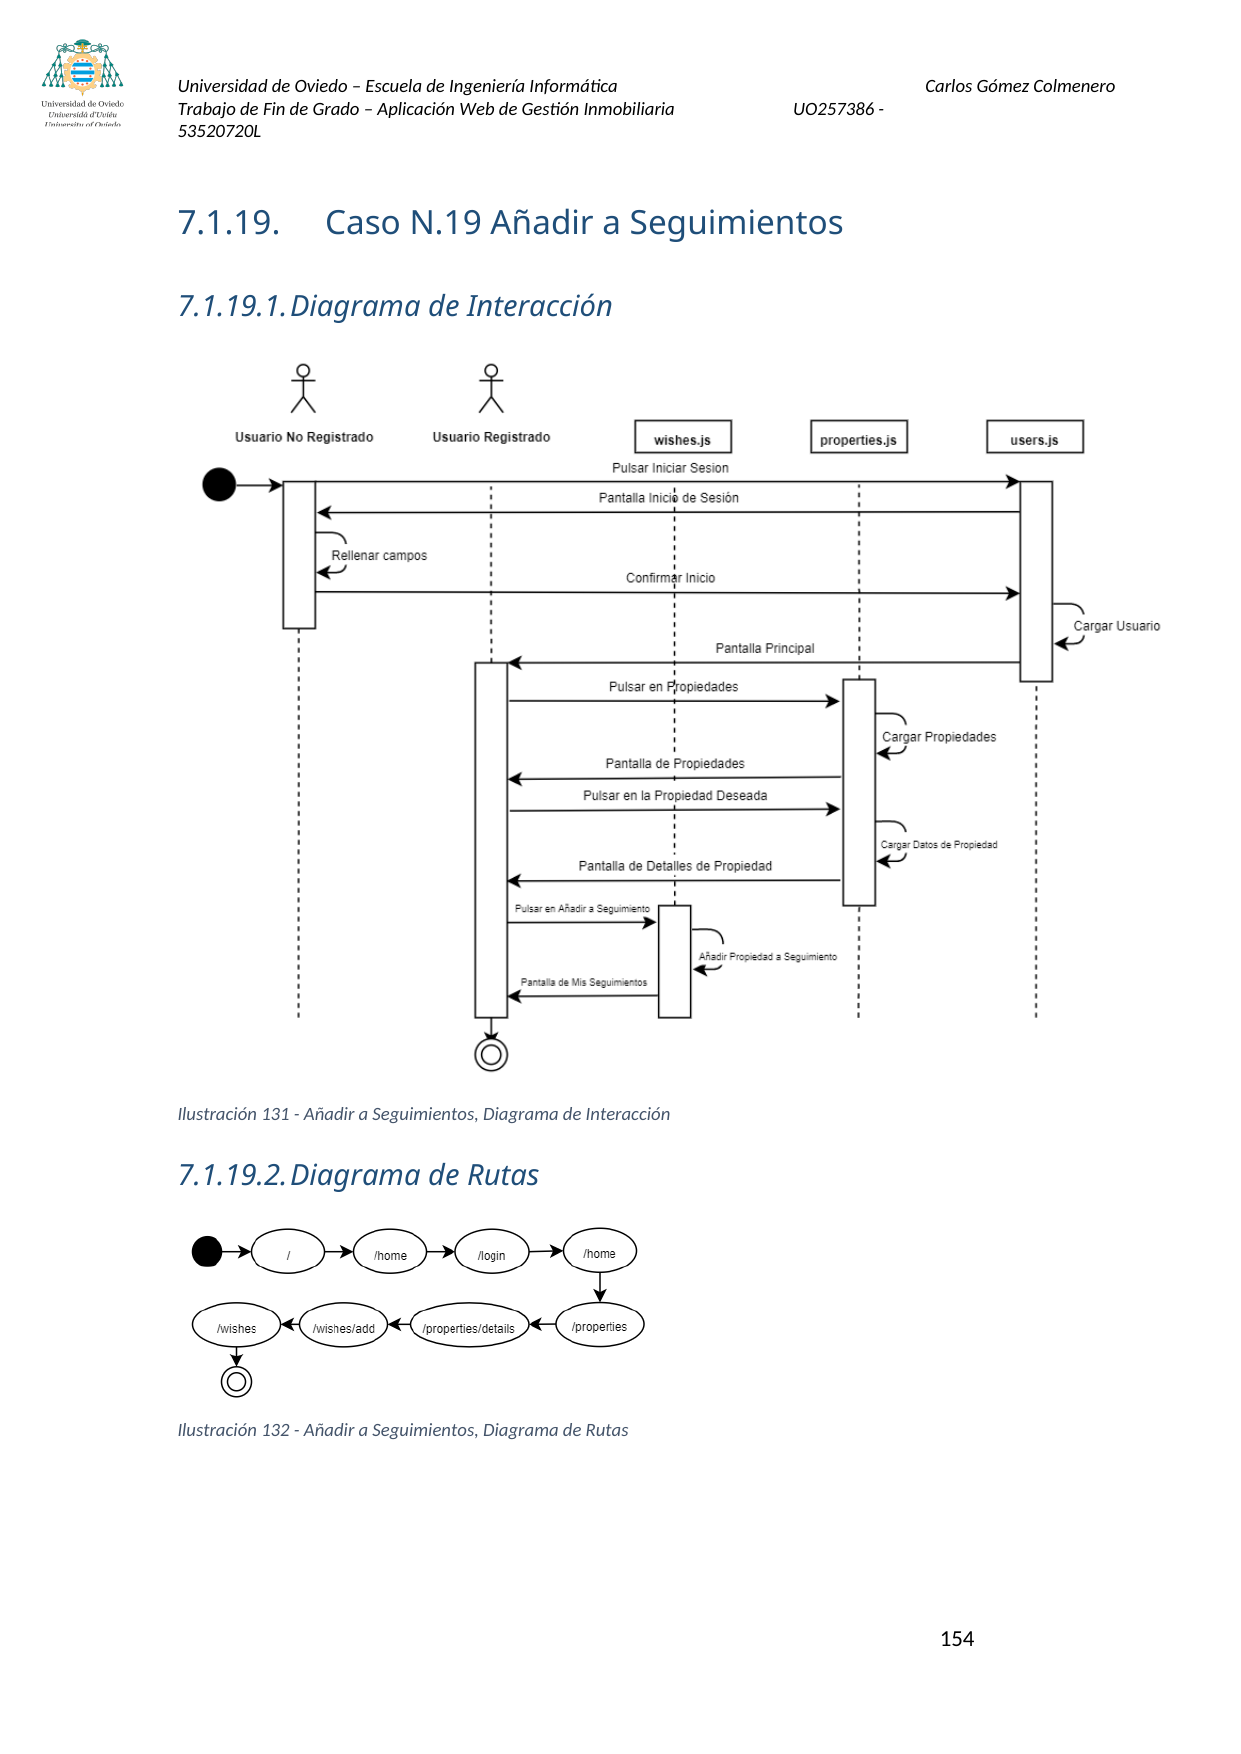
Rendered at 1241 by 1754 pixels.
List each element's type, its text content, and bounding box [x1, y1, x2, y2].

subtitle Diagrama de Rutas [177, 1155, 974, 1194]
subtitle Diagrama de Interacción [177, 285, 974, 325]
picture [177, 1222, 650, 1400]
text Ilustración 131 - Añadir a Seguimientos, Diagrama de Interacción [177, 1103, 974, 1126]
picture [36, 38, 124, 126]
text Ilustración 132 - Añadir a Seguimientos, Diagrama de Rutas [177, 1419, 974, 1442]
subtitle Caso N.19 Añadir a Seguimientos [177, 199, 974, 244]
picture [177, 352, 1170, 1084]
